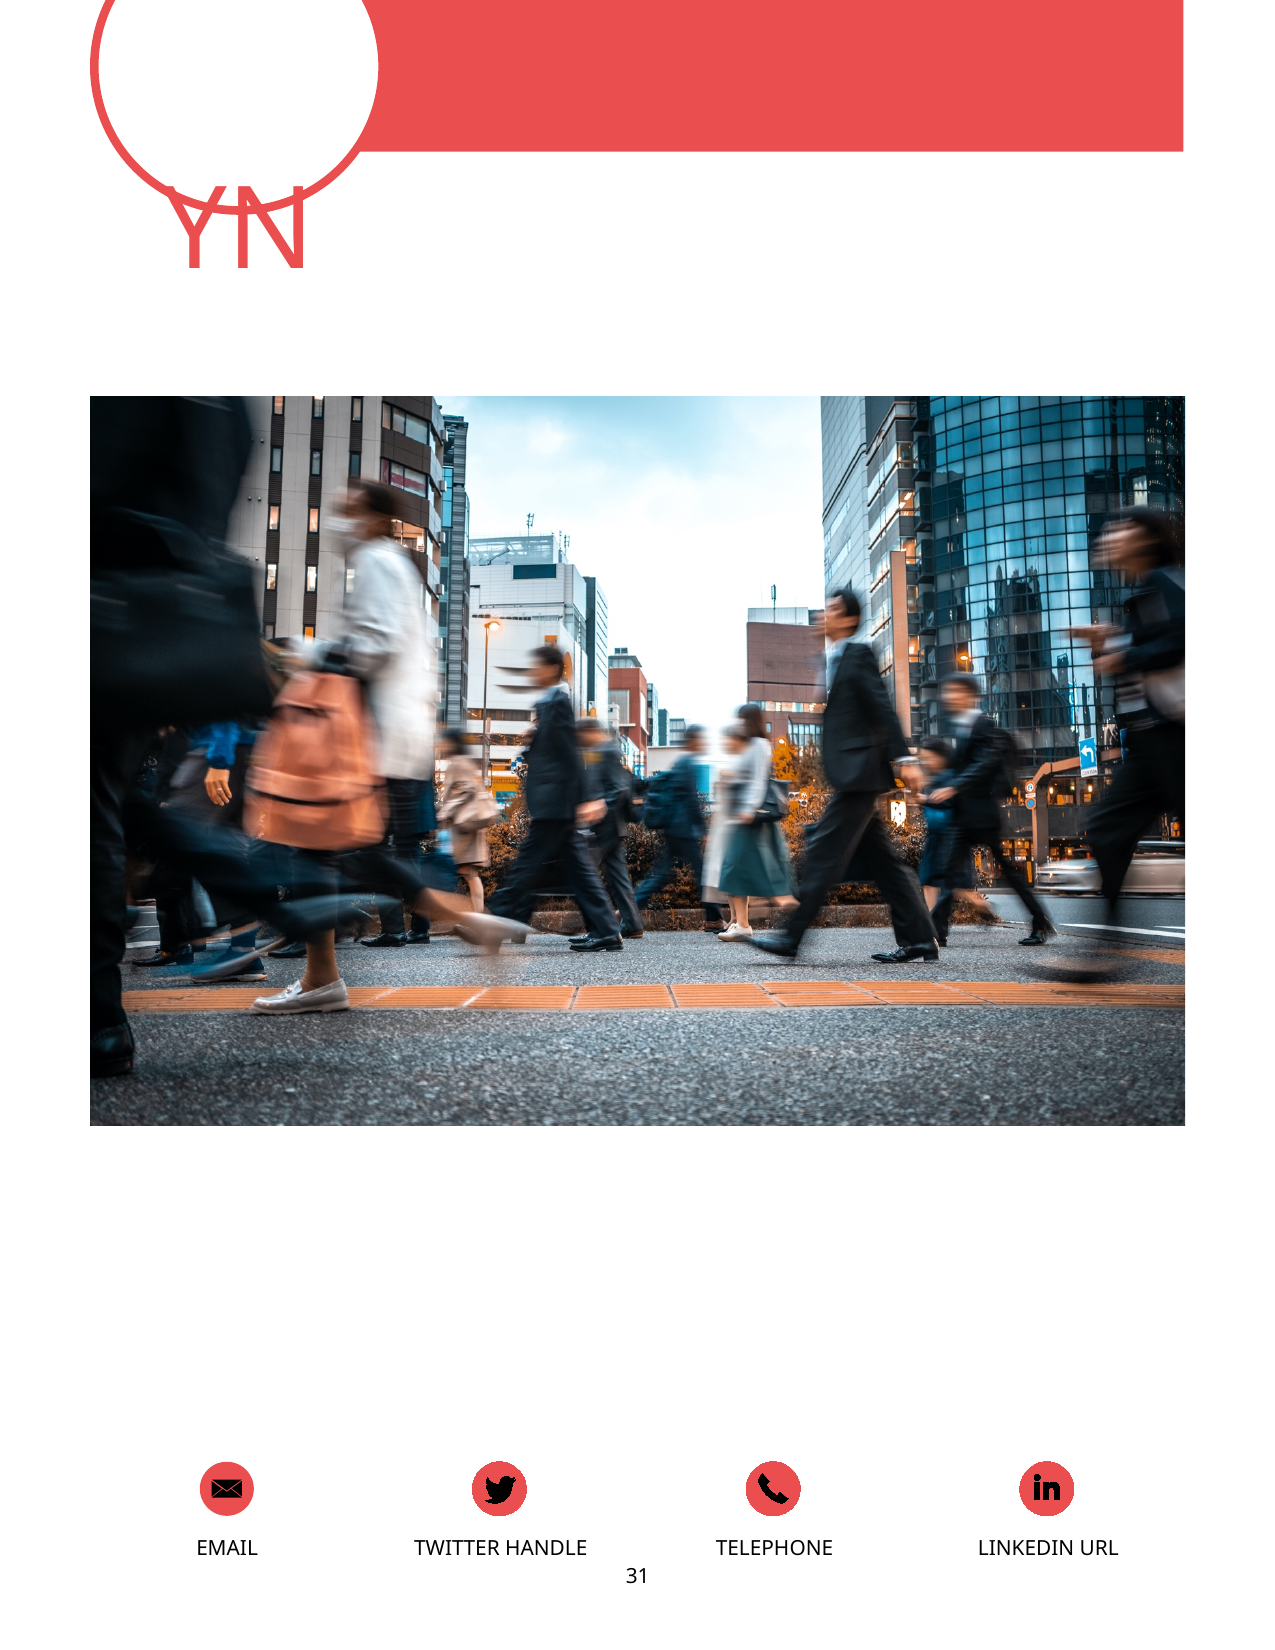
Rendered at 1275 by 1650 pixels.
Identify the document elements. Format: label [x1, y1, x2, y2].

picture [90, 396, 1186, 1126]
